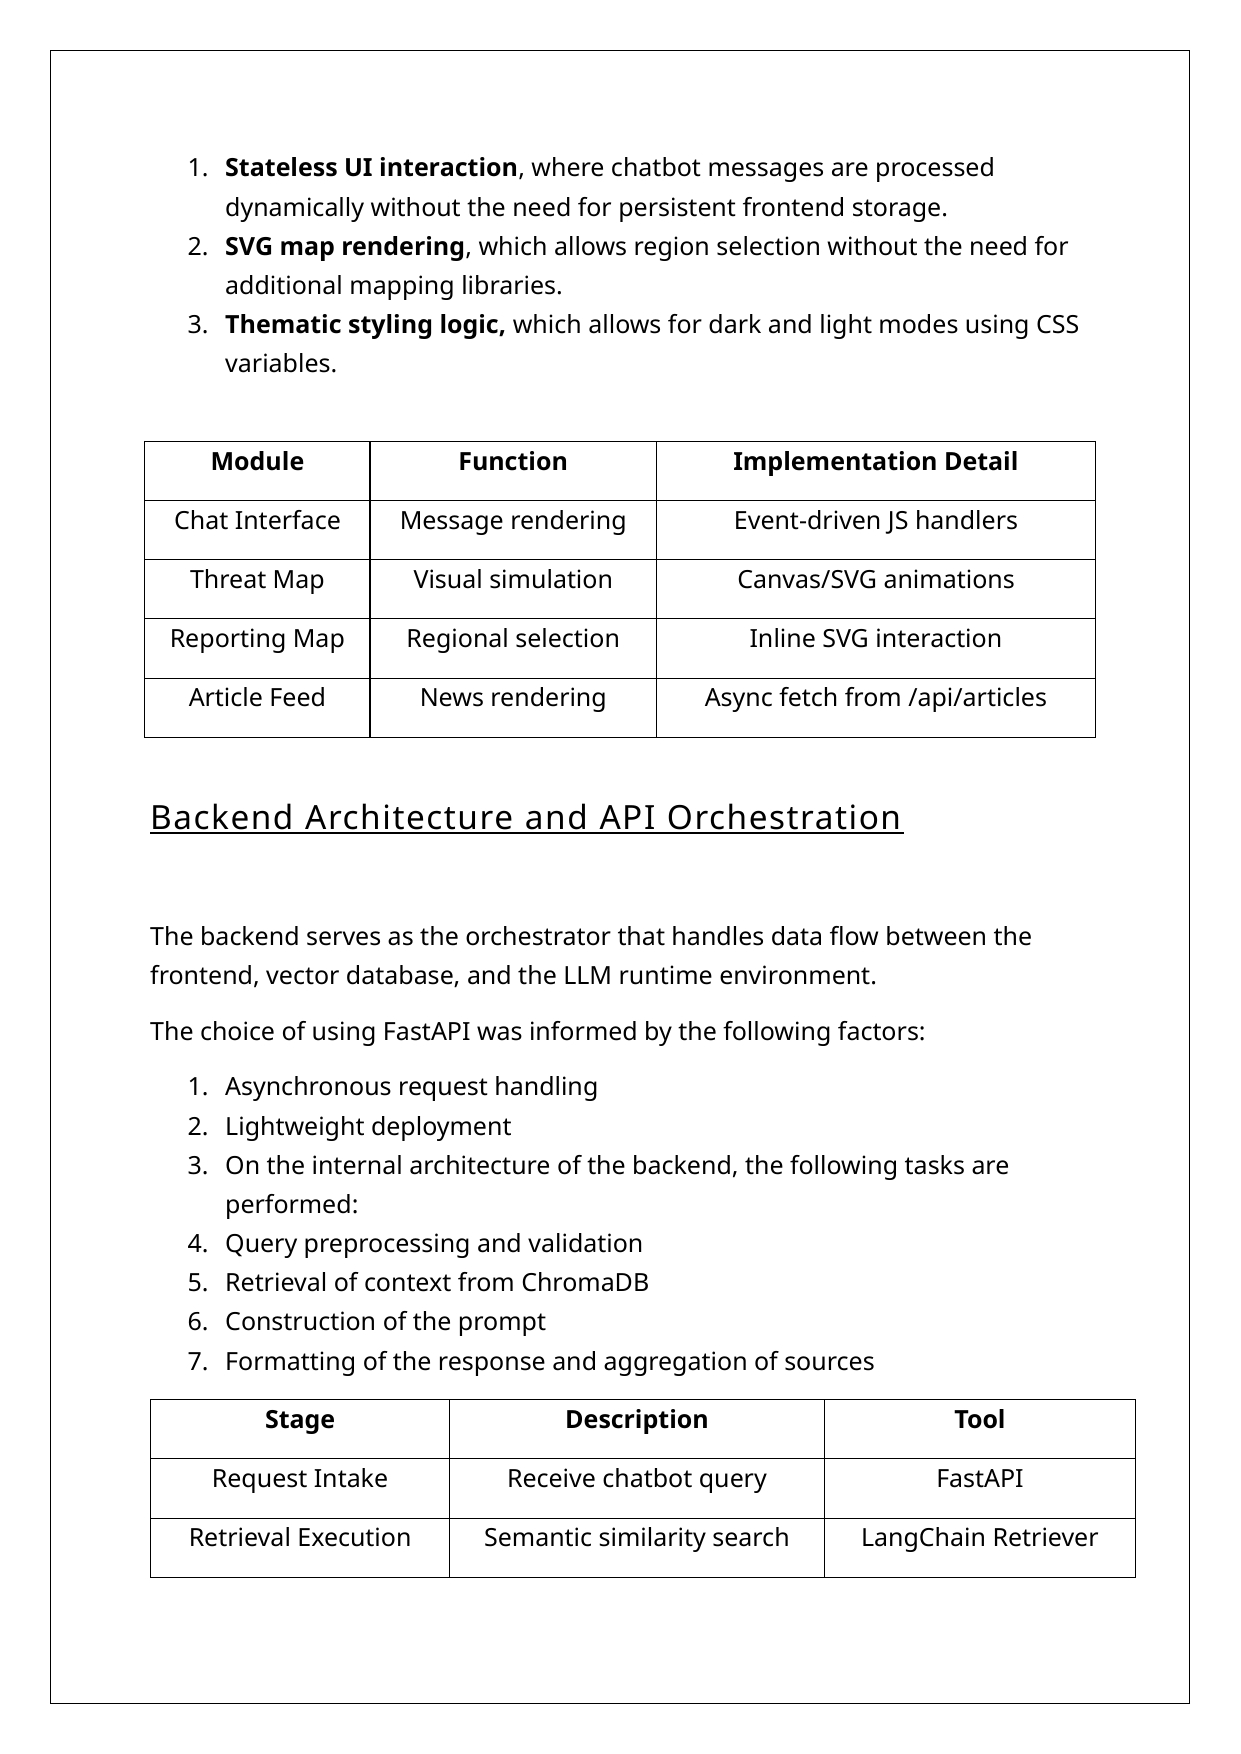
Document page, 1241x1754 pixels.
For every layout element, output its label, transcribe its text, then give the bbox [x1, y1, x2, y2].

text The backend serves as the orchestrator that handles data flow between the frontend, vector database, and the LLM runtime environment. [150, 918, 1090, 991]
table_cell Receive chatbot query [450, 1459, 824, 1517]
table_cell Regional selection [371, 619, 656, 677]
table_cell FastAPI [825, 1459, 1135, 1517]
list Thematic styling logic, which allows for dark and light modes using CSS variables. [187, 307, 1090, 380]
list SVG map rendering, which allows region selection without the need for additional mapping libraries. [187, 228, 1090, 302]
list On the internal architecture of the backend, the following tasks are performed: [187, 1147, 1090, 1221]
list Query preprocessing and validation [187, 1226, 1090, 1260]
table_cell Retrieval Execution [151, 1519, 449, 1577]
table_header Function [371, 442, 656, 500]
table_cell Message rendering [371, 501, 656, 559]
list Construction of the prompt [187, 1304, 1090, 1338]
list Retrieval of context from ChromaDB [187, 1265, 1090, 1299]
table_cell Reporting Map [145, 619, 369, 677]
table_cell Async fetch from /api/articles [657, 679, 1095, 737]
table_cell Article Feed [145, 679, 369, 737]
table_cell Semantic similarity search [450, 1519, 824, 1577]
table_cell Canvas/SVG animations [657, 560, 1095, 618]
text The choice of using FastAPI was informed by the following factors: [150, 1013, 1090, 1047]
table_cell Event-driven JS handlers [657, 501, 1095, 559]
table_header Description [450, 1400, 824, 1458]
table_header Module [145, 442, 369, 500]
table_cell News rendering [371, 679, 656, 737]
list Asynchronous request handling [187, 1069, 1090, 1103]
table_cell Threat Map [145, 560, 369, 618]
list Stateless UI interaction, where chatbot messages are processed dynamically without the need for persistent frontend storage. [187, 150, 1090, 223]
table_cell Visual simulation [371, 560, 656, 618]
table_header Tool [825, 1400, 1135, 1458]
table_cell Inline SVG interaction [657, 619, 1095, 677]
subtitle Backend Architecture and API Orchestration [150, 793, 1090, 839]
table_header Stage [151, 1400, 449, 1458]
table_cell Request Intake [151, 1459, 449, 1517]
list Lightweight deployment [187, 1108, 1090, 1142]
table_cell LangChain Retriever [825, 1519, 1135, 1577]
table_cell Chat Interface [145, 501, 369, 559]
table_header Implementation Detail [657, 442, 1095, 500]
list Formatting of the response and aggregation of sources [187, 1343, 1090, 1377]
